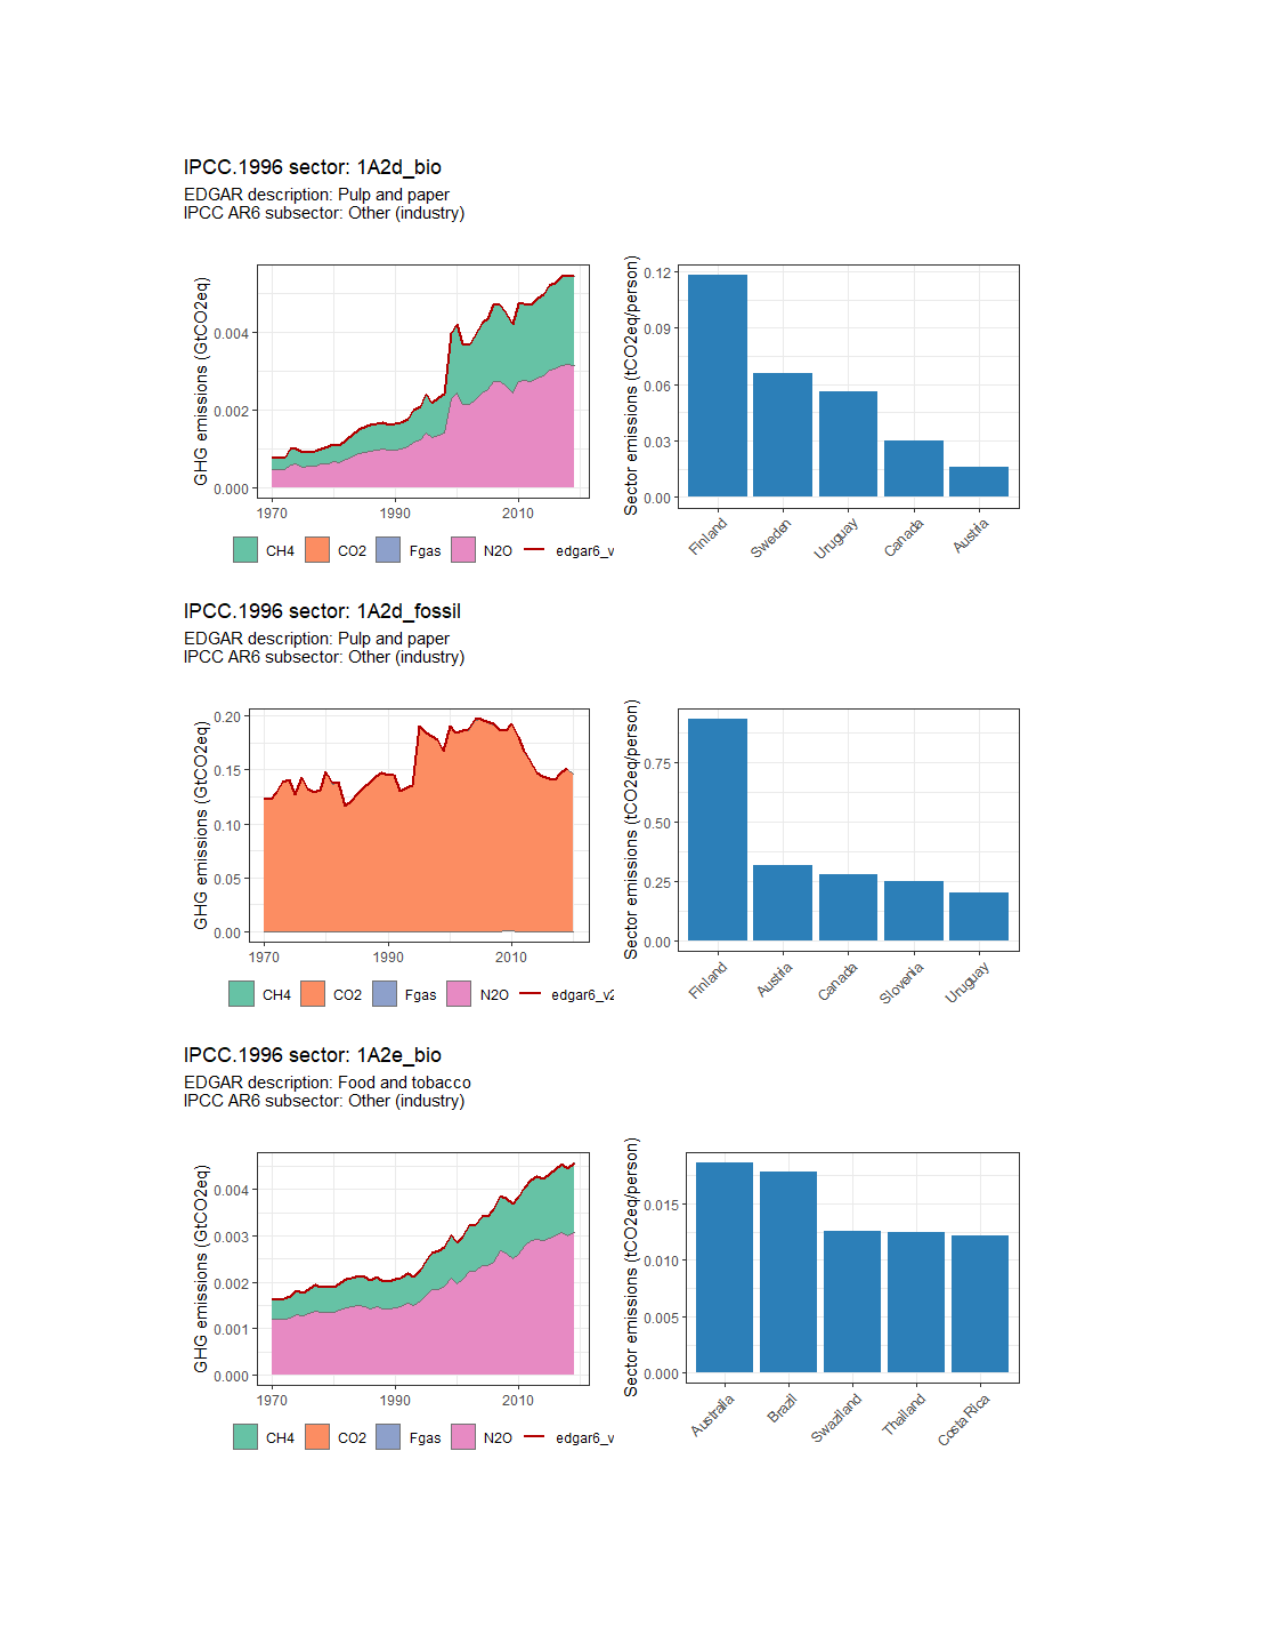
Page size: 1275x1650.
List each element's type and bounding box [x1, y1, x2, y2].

picture [168, 150, 1044, 588]
picture [168, 593, 1044, 1032]
picture [168, 1037, 1044, 1475]
